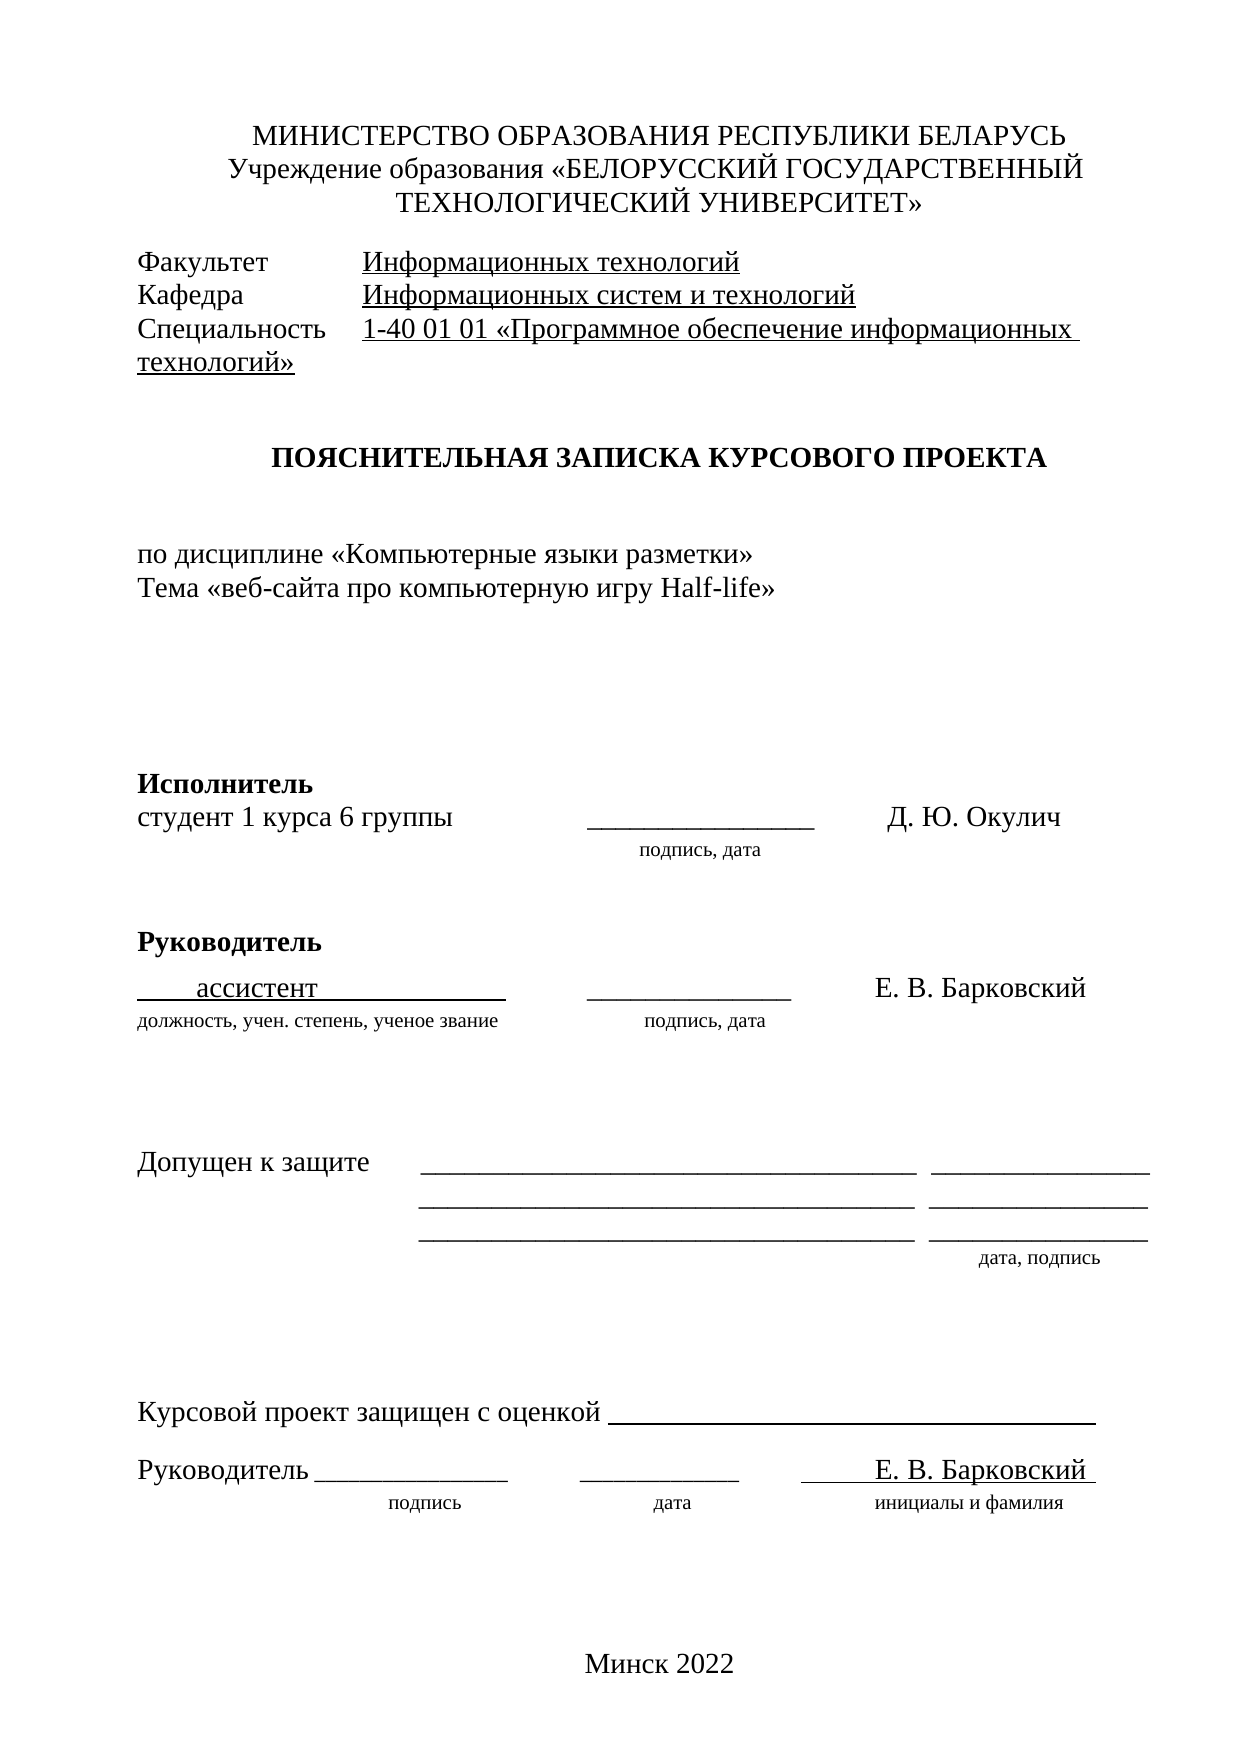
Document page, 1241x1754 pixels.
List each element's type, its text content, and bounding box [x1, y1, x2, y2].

text подпись дата инициалы и фамилия [137, 1490, 1181, 1514]
text дата, подпись [137, 1245, 1181, 1269]
text Руководитель [137, 924, 1181, 957]
text __________________________________ _______________ [137, 1178, 1181, 1211]
text Руководитель _________________ ______________ Е. В. Барковский [137, 1452, 1181, 1486]
text студент 1 курса 6 группы ________________ Д. Ю. Окулич [137, 799, 1181, 833]
text МИНИСТЕРСТВО ОБРАЗОВАНИЯ РЕСПУБЛИКИ БЕЛАРУСЬ Учреждение образования «БЕЛОРУССКИЙ ГОСУДАРСТВЕННЫЙ ТЕХНОЛОГИЧЕСКИЙ УНИВЕРСИТЕТ» [137, 118, 1181, 219]
text __________________________________ _______________ [137, 1211, 1181, 1245]
text Исполнитель [137, 766, 1181, 799]
text подпись, дата [137, 837, 1181, 861]
text должность, учен. степень, ученое звание подпись, дата [137, 1008, 1181, 1032]
text ПОЯСНИТЕЛЬНАЯ ЗАПИСКА КУРСОВОГО ПРОЕКТА [137, 440, 1181, 474]
text по дисциплине «Компьютерные языки разметки» [137, 536, 1181, 570]
text Факультет Информационных технологий [137, 244, 1181, 277]
text Кафедра Информационных систем и технологий [137, 277, 1181, 311]
text ассистент ______________ Е. В. Барковский [137, 970, 1181, 1003]
text Тема «веб-сайта про компьютерную игру Half-life» [137, 570, 1181, 603]
text Специальность 1-40 01 01 «Программное обеспечение информационных технологий» [137, 311, 1181, 378]
text Допущен к защите __________________________________ _______________ [137, 1144, 1181, 1178]
text Курсовой проект защищен с оценкой [137, 1394, 1181, 1427]
